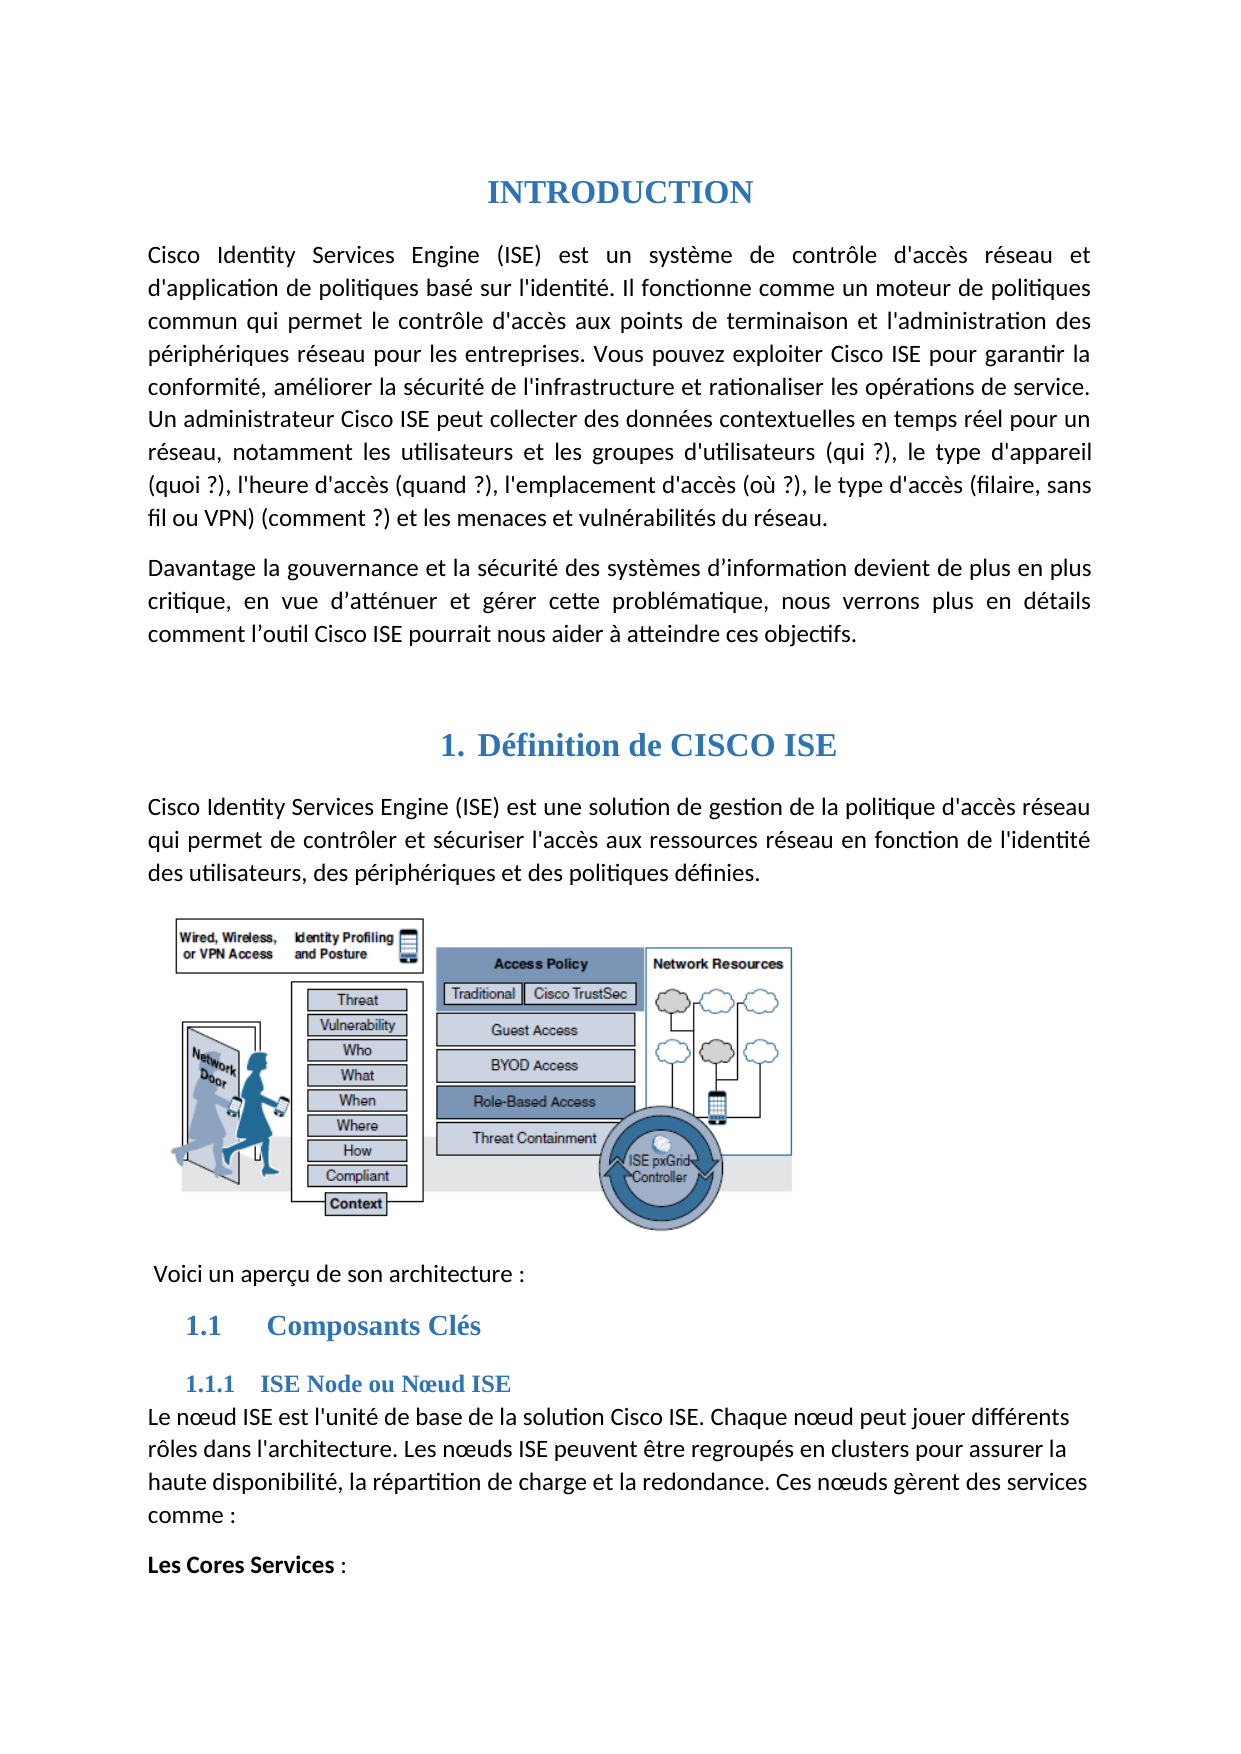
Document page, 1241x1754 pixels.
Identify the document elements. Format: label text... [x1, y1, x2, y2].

text Le nœud ISE est l'unité de base de la solution Cisco ISE. Chaque nœud peut jouer différents rôles dans l'architecture. Les nœuds ISE peuvent être regroupés en clusters pour assurer la haute disponibilité, la répartition de charge et la redondance. Ces nœuds gèrent des services comme : [148, 1401, 1093, 1530]
subtitle INTRODUCTION [148, 173, 1093, 211]
subtitle ISE Node ou Nœud ISE [185, 1369, 1093, 1398]
subtitle Composants Clés [185, 1308, 1093, 1341]
subtitle Définition de CISCO ISE [185, 725, 1093, 763]
picture [147, 907, 836, 1240]
text Cisco Identity Services Engine (ISE) est une solution de gestion de la politique d'accès réseau qui permet de contrôler et sécuriser l'accès aux ressources réseau en fonction de l'identité des utilisateurs, des périphériques et des politiques définies. [148, 792, 1093, 888]
text Les Cores Services : [148, 1549, 1093, 1579]
text Davantage la gouvernance et la sécurité des systèmes d’information devient de plus en plus critique, en vue d’atténuer et gérer cette problématique, nous verrons plus en détails comment l’outil Cisco ISE pourrait nous aider à atteindre ces objectifs. [148, 552, 1093, 648]
text Cisco Identity Services Engine (ISE) est un système de contrôle d'accès réseau et d'application de politiques basé sur l'identité. Il fonctionne comme un moteur de politiques commun qui permet le contrôle d'accès aux points de terminaison et l'administration des périphériques réseau pour les entreprises. Vous pouvez exploiter Cisco ISE pour garantir la conformité, améliorer la sécurité de l'infrastructure et rationaliser les opérations de service. Un administrateur Cisco ISE peut collecter des données contextuelles en temps réel pour un réseau, notamment les utilisateurs et les groupes d'utilisateurs (qui ?), le type d'appareil (quoi ?), l'heure d'accès (quand ?), l'emplacement d'accès (où ?), le type d'accès (filaire, sans fil ou VPN) (comment ?) et les menaces et vulnérabilités du réseau. [148, 239, 1093, 533]
text Voici un aperçu de son architecture : [148, 1258, 1093, 1289]
